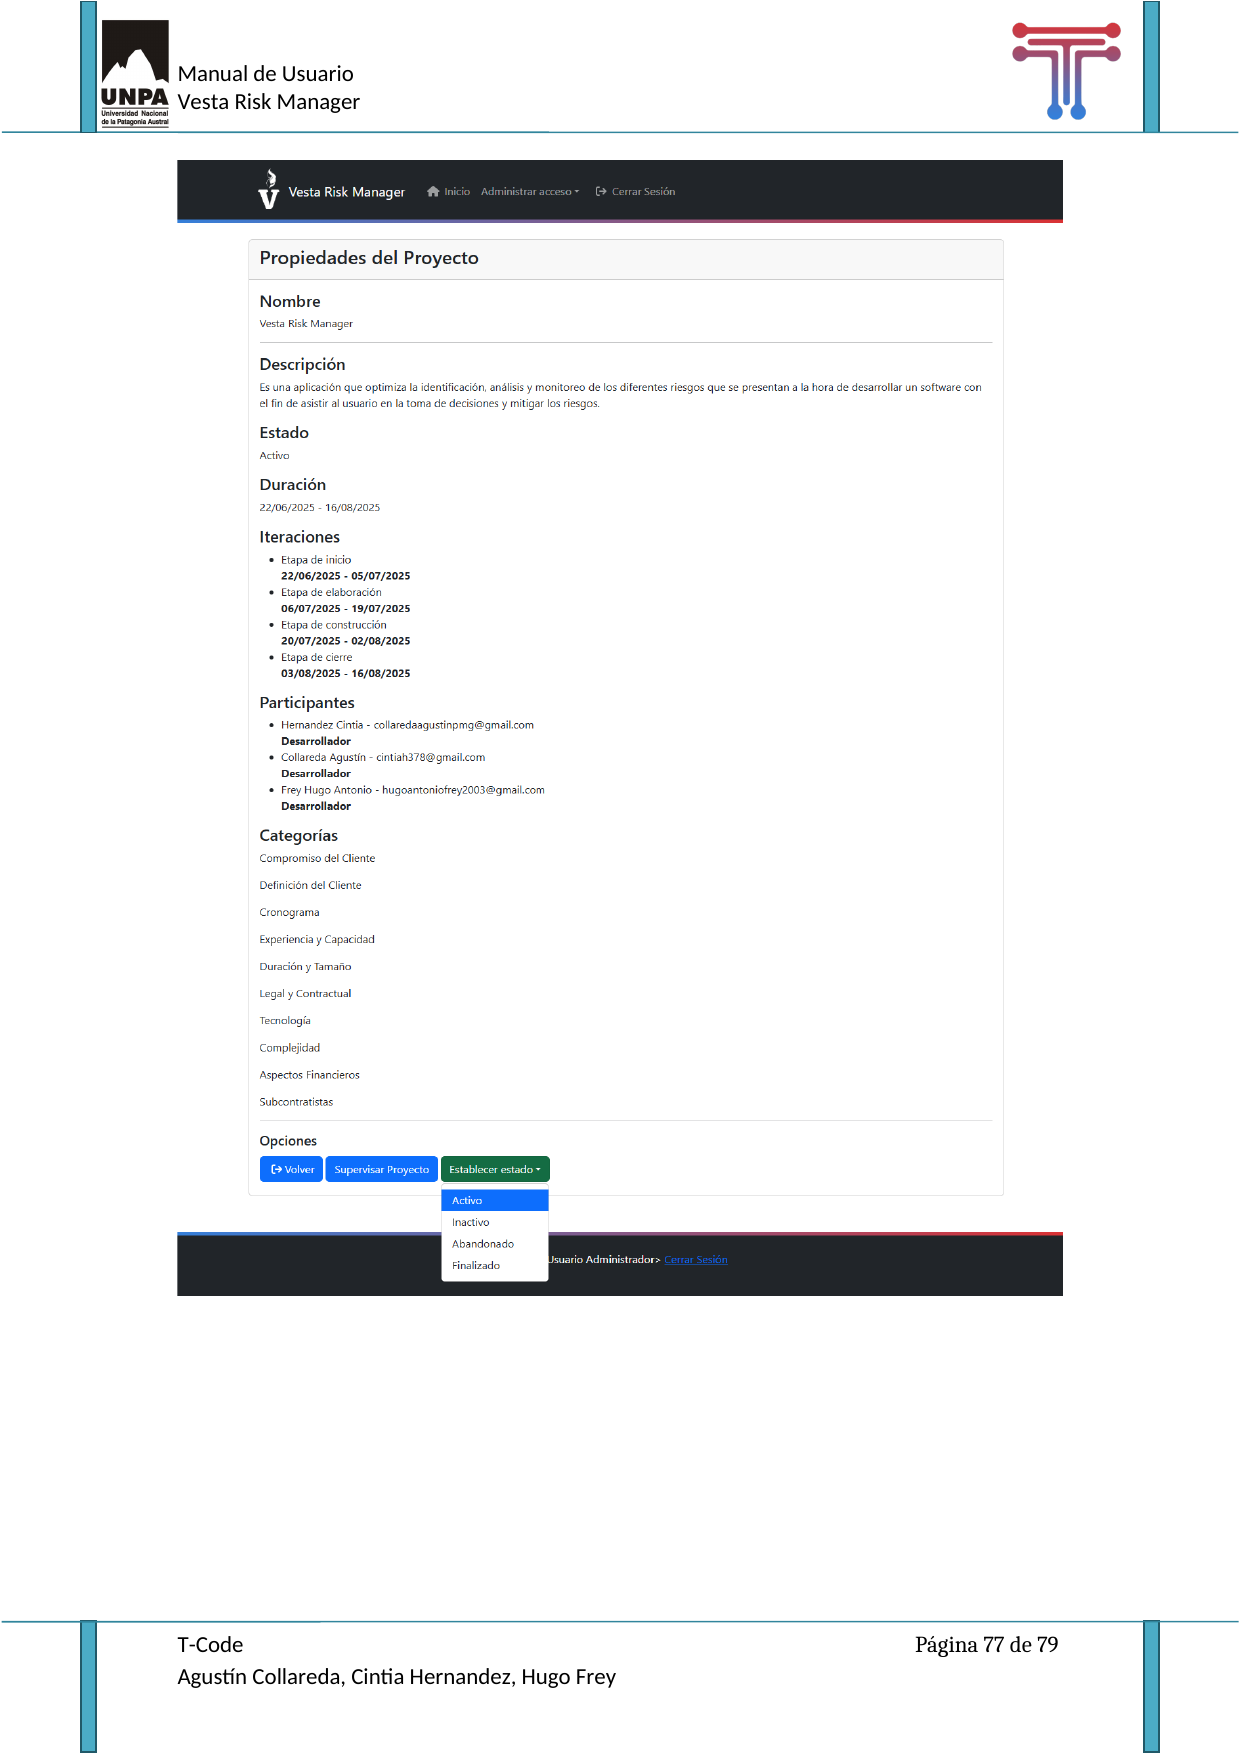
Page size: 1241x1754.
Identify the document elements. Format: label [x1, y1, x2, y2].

picture [100, 18, 170, 129]
picture [1012, 19, 1122, 122]
picture [177, 160, 1063, 1296]
